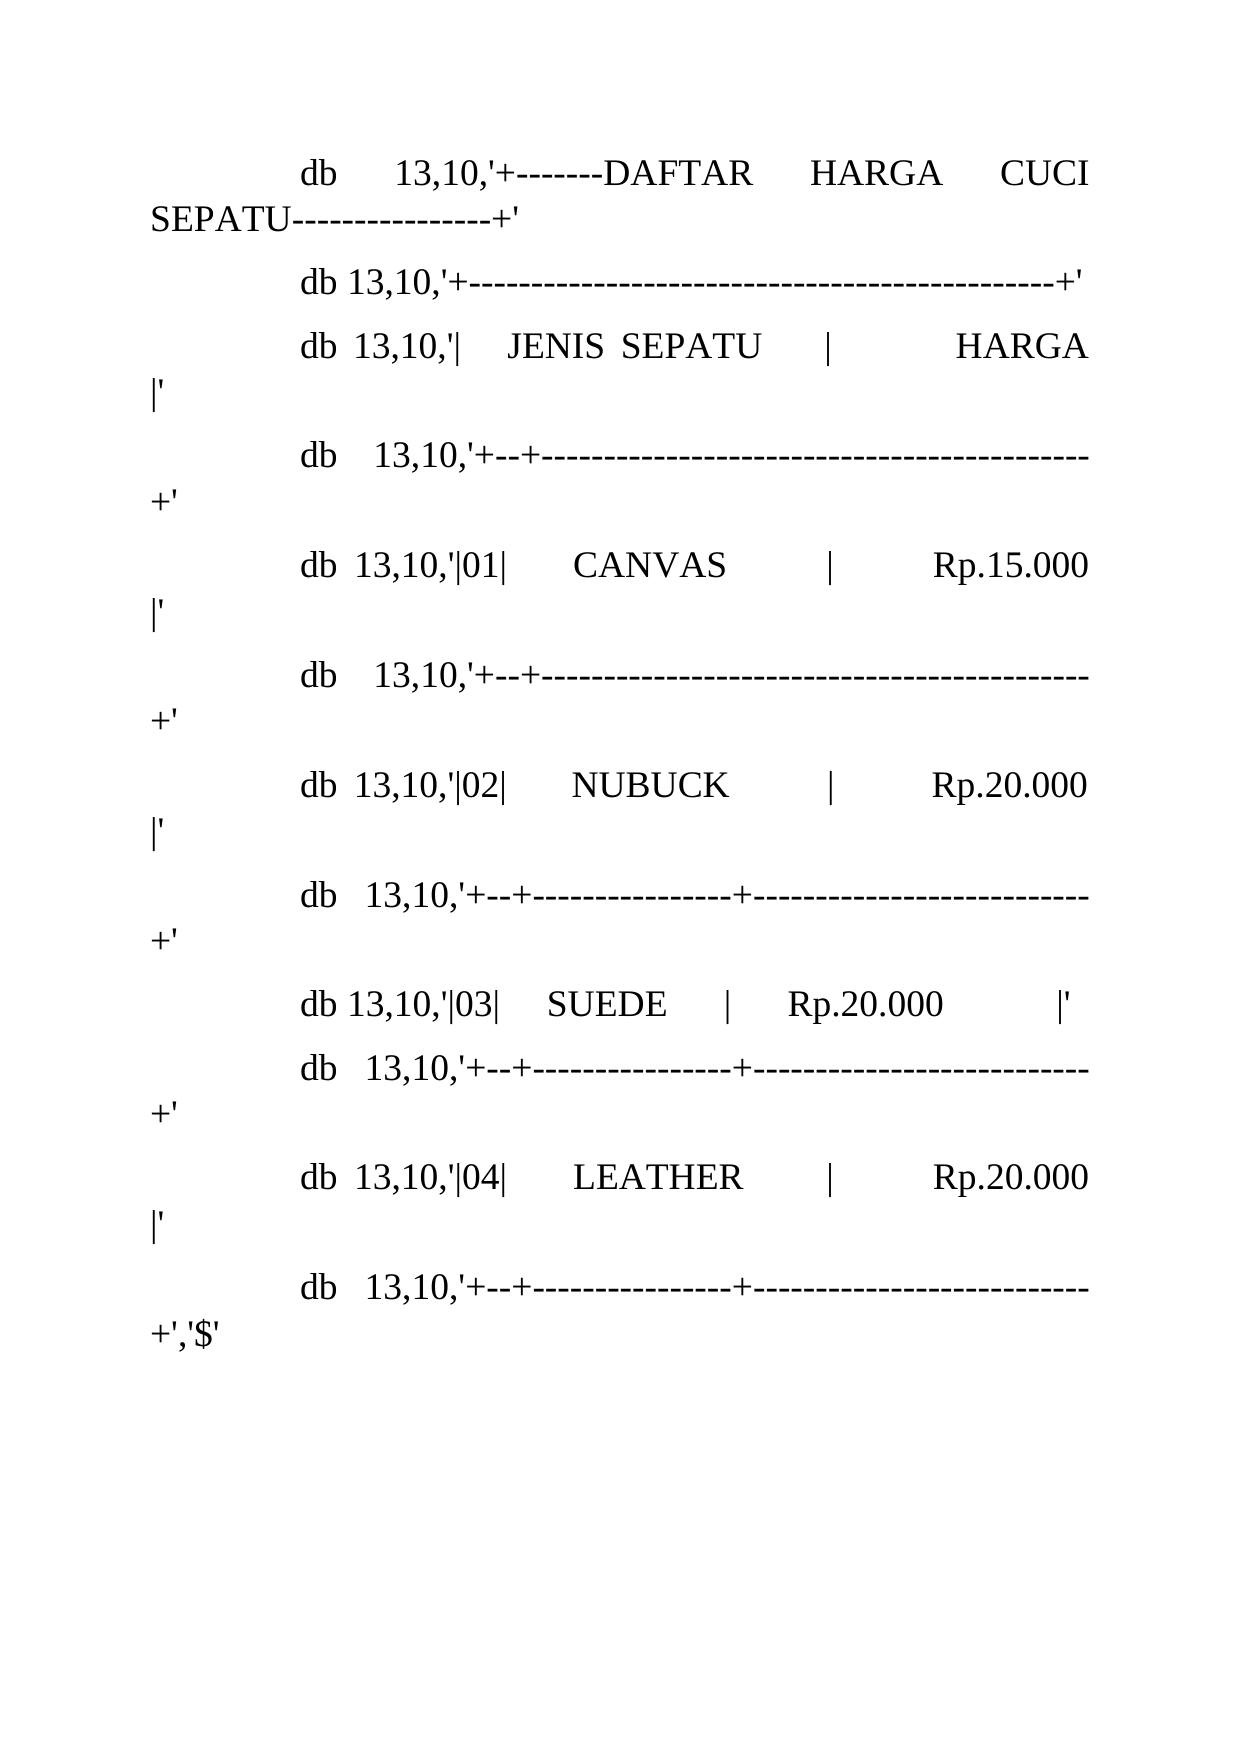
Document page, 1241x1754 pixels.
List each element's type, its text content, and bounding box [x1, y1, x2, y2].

text db 13,10,'+--+--------------------------------------------+' [150, 433, 1090, 522]
text db 13,10,'+--+----------------+---------------------------+' [150, 1045, 1090, 1135]
text db 13,10,'|03| SUEDE | Rp.20.000 |' [150, 982, 1090, 1025]
text db 13,10,'+-------DAFTAR HARGA CUCI SEPATU----------------+' [150, 150, 1090, 240]
text db 13,10,'|04| LEATHER | Rp.20.000 |' [150, 1155, 1090, 1244]
text db 13,10,'|02| NUBUCK | Rp.20.000 |' [150, 762, 1090, 852]
text db 13,10,'| JENIS SEPATU | HARGA |' [150, 323, 1090, 413]
text db 13,10,'+--+--------------------------------------------+' [150, 652, 1090, 742]
text db 13,10,'+--+----------------+---------------------------+' [150, 872, 1090, 962]
text db 13,10,'+-----------------------------------------------+' [150, 260, 1090, 303]
text db 13,10,'+--+----------------+---------------------------+','$' [150, 1264, 1090, 1354]
text db 13,10,'|01| CANVAS | Rp.15.000 |' [150, 543, 1090, 632]
